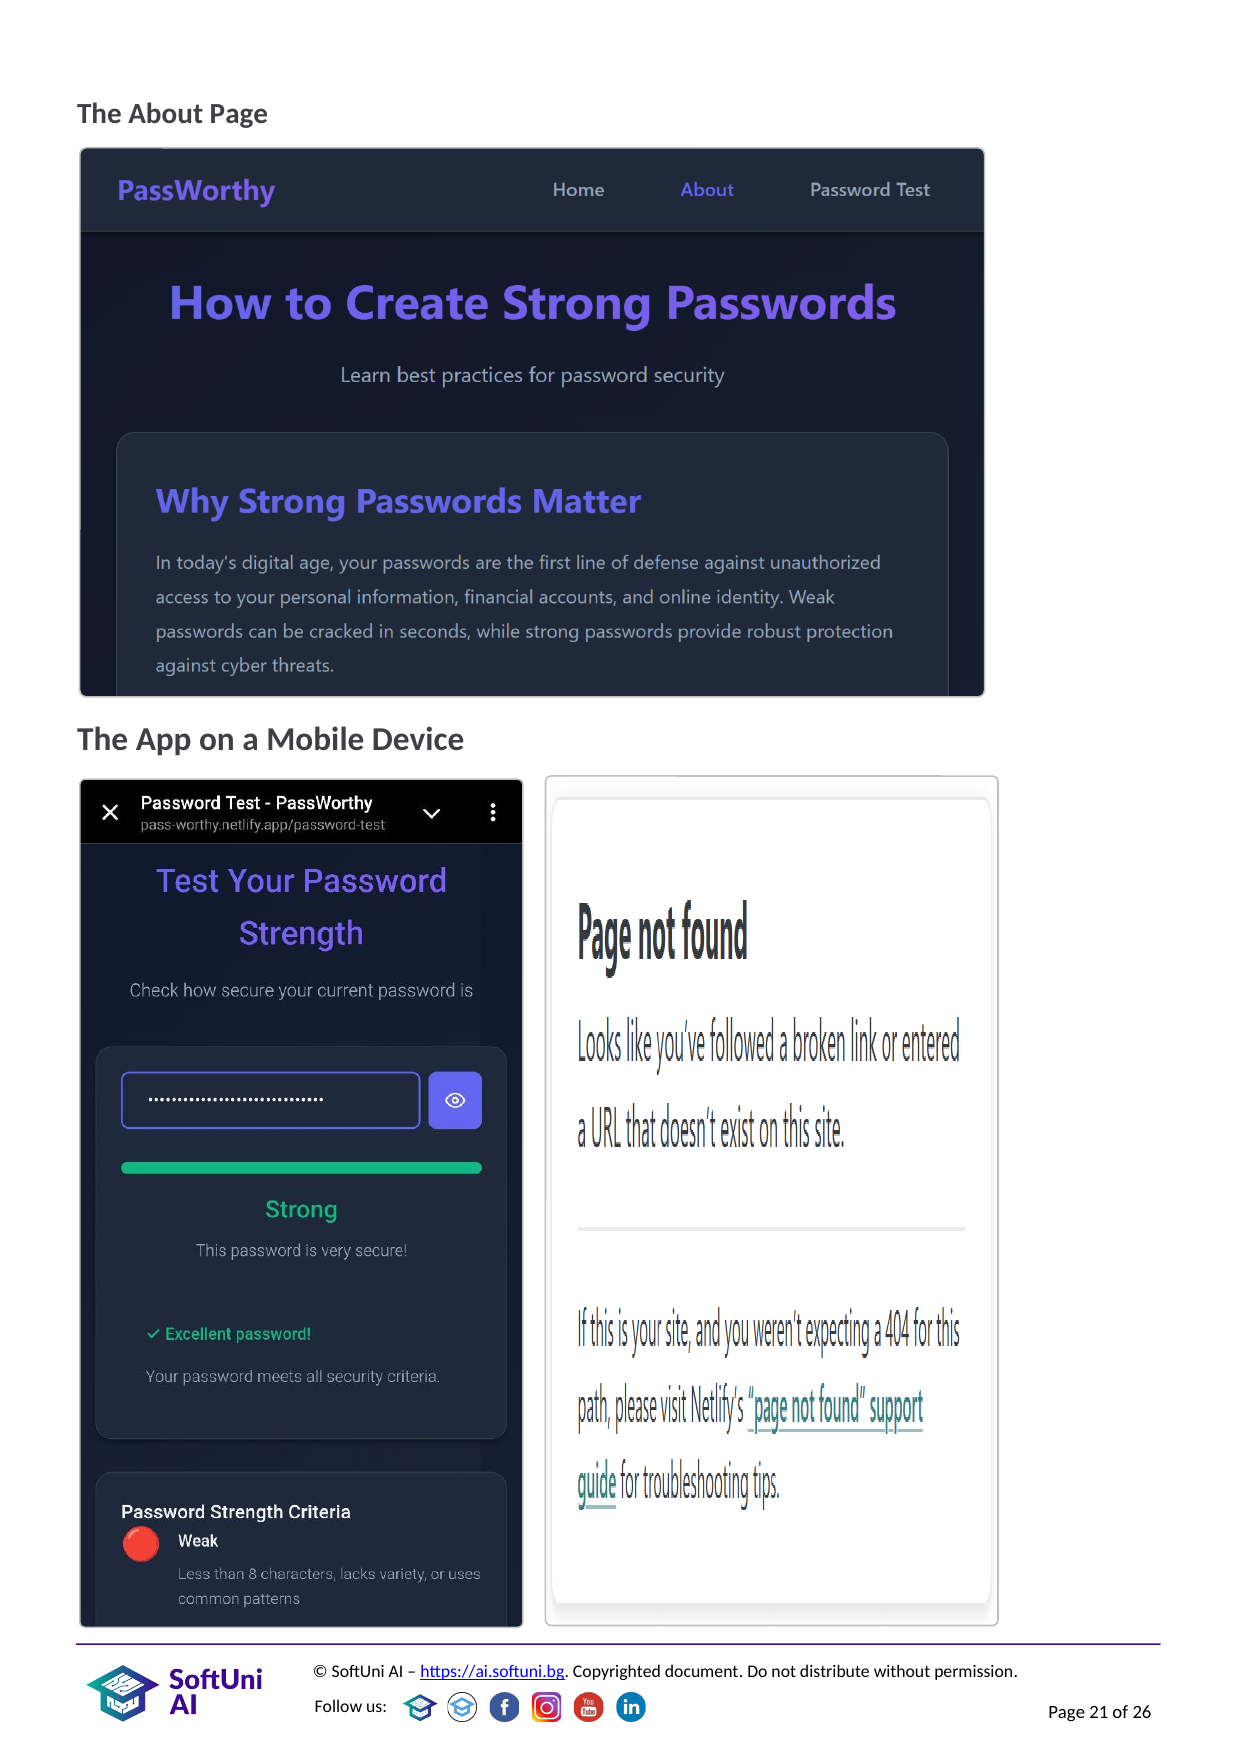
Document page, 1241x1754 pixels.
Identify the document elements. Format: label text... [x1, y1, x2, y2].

subtitle The About Page [77, 95, 1163, 131]
picture [401, 1693, 439, 1722]
picture [81, 780, 522, 1626]
picture [489, 1692, 519, 1722]
picture [547, 777, 997, 1624]
picture [573, 1692, 604, 1722]
picture [637, 1692, 646, 1701]
picture [81, 149, 983, 696]
subtitle The App on a Mobile Device [77, 718, 1163, 758]
picture [630, 1704, 639, 1714]
picture [531, 1692, 562, 1722]
picture [616, 1713, 625, 1722]
picture [447, 1692, 477, 1722]
picture [637, 1713, 646, 1722]
picture [83, 1663, 265, 1723]
picture [616, 1692, 625, 1701]
